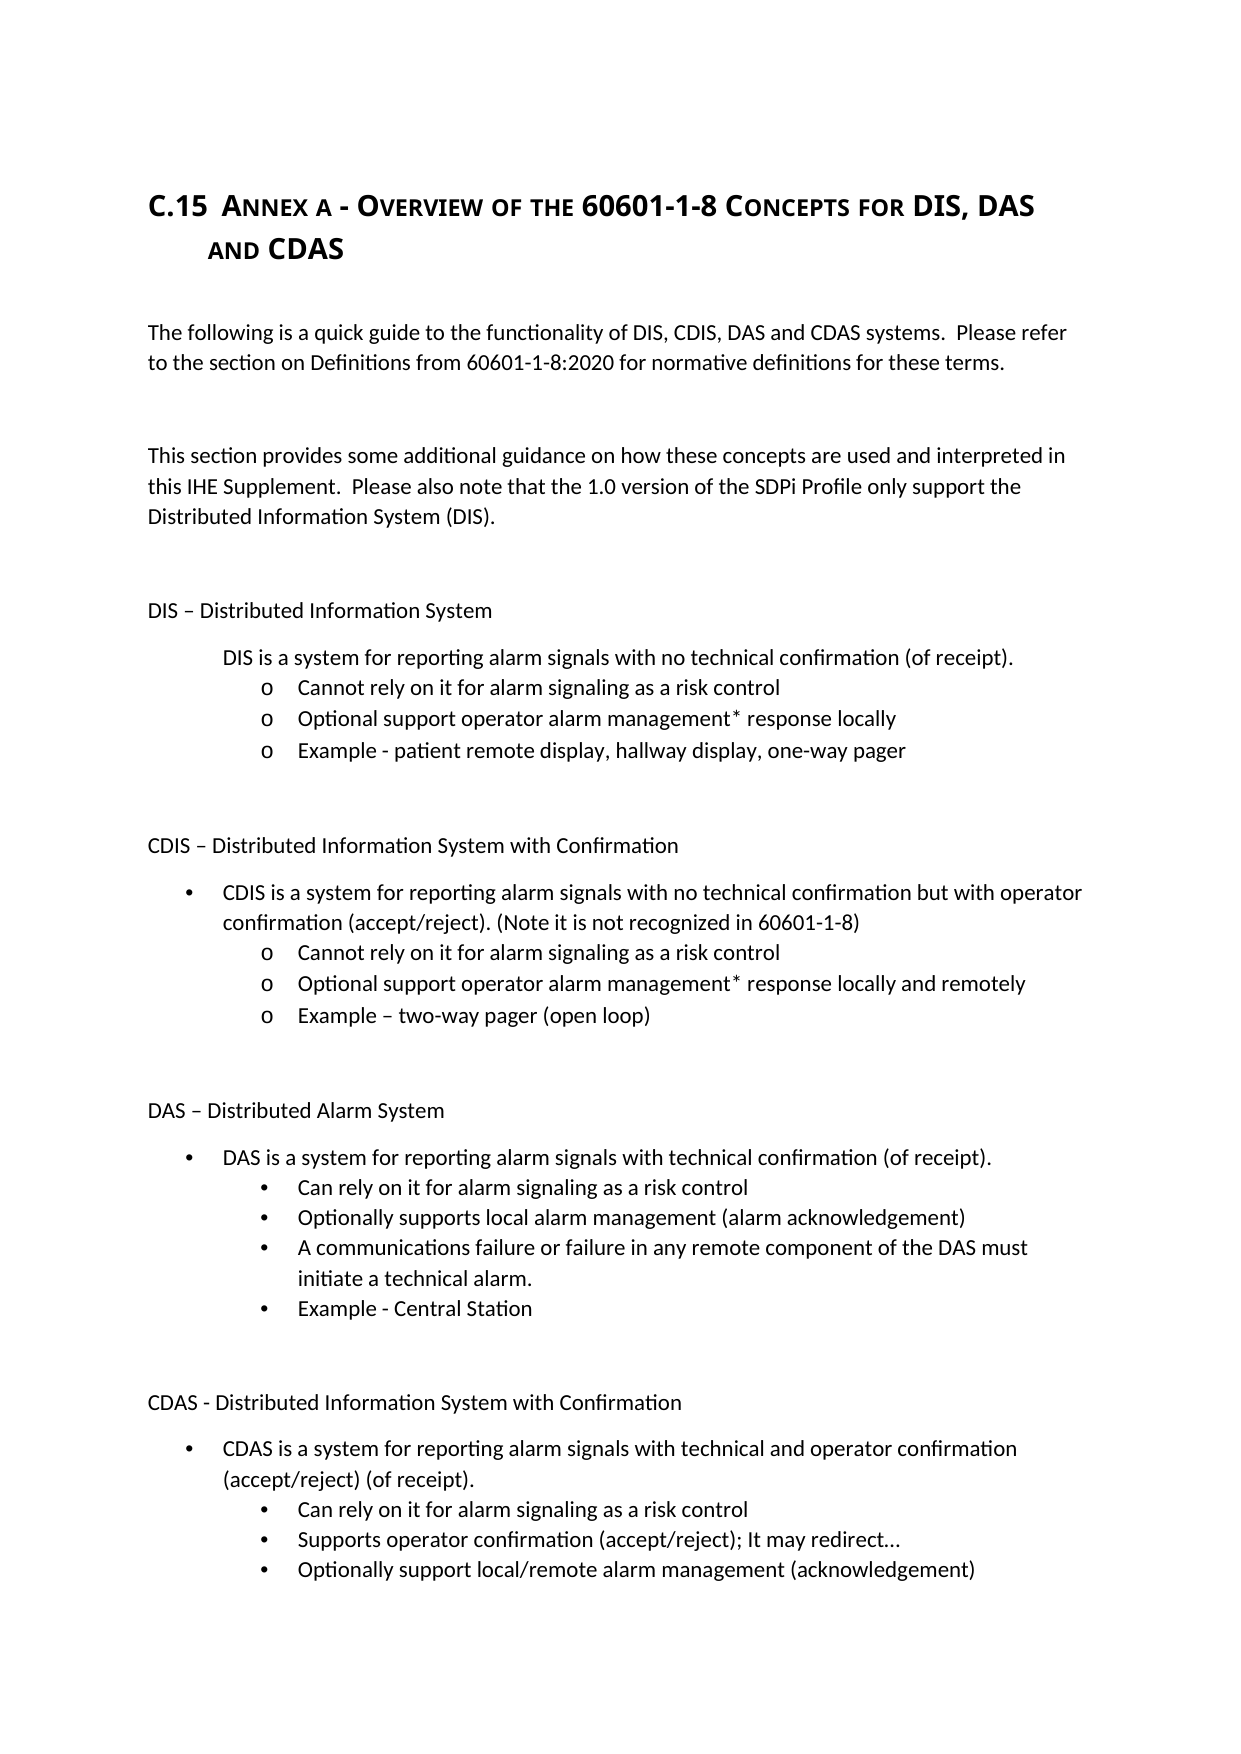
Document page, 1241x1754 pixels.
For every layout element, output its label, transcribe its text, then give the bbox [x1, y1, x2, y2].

list A communications failure or failure in any remote component of the DAS must initiate a technical alarm. [260, 1233, 1093, 1292]
list Optionally support local/remote alarm management (acknowledgement) [260, 1555, 1093, 1583]
list Example - patient remote display, hallway display, one-way pager [260, 736, 1093, 765]
list Cannot rely on it for alarm signaling as a risk control [260, 673, 1093, 702]
text CDIS – Distributed Information System with Confirmation [148, 831, 1093, 859]
text DAS – Distributed Alarm System [148, 1096, 1093, 1124]
list DAS is a system for reporting alarm signals with technical confirmation (of receipt). [185, 1143, 1093, 1171]
text The following is a quick guide to the functionality of DIS, CDIS, DAS and CDAS systems. Please refer to the section on Definitions from 60601-1-8:2020 for normative definitions for these terms. [148, 318, 1093, 376]
list Optional support operator alarm management* response locally and remotely [260, 969, 1093, 999]
text CDAS - Distributed Information System with Confirmation [148, 1388, 1093, 1416]
text This section provides some additional guidance on how these concepts are used and interpreted in this IHE Supplement. Please also note that the 1.0 version of the SDPi Profile only support the Distributed Information System (DIS). [148, 442, 1093, 530]
list Can rely on it for alarm signaling as a risk control [260, 1495, 1093, 1523]
text DIS – Distributed Information System [148, 596, 1093, 624]
list Supports operator confirmation (accept/reject); It may redirect… [260, 1525, 1093, 1553]
subtitle Annex a - Overview of the 60601-1-8 Concepts for DIS, DAS and CDAS [148, 185, 1093, 268]
list CDIS is a system for reporting alarm signals with no technical confirmation but with operator confirmation (accept/reject). (Note it is not recognized in 60601-1-8) [185, 878, 1093, 936]
list Example - Central Station [260, 1294, 1093, 1322]
list DIS is a system for reporting alarm signals with no technical confirmation (of receipt). [223, 643, 1093, 671]
list CDAS is a system for reporting alarm signals with technical and operator confirmation (accept/reject) (of receipt). [185, 1434, 1093, 1493]
list Optional support operator alarm management* response locally [260, 704, 1093, 733]
list Cannot rely on it for alarm signaling as a risk control [260, 938, 1093, 967]
list Optionally supports local alarm management (alarm acknowledgement) [260, 1203, 1093, 1231]
list Can rely on it for alarm signaling as a risk control [260, 1173, 1093, 1201]
list Example – two-way pager (open loop) [260, 1001, 1093, 1030]
